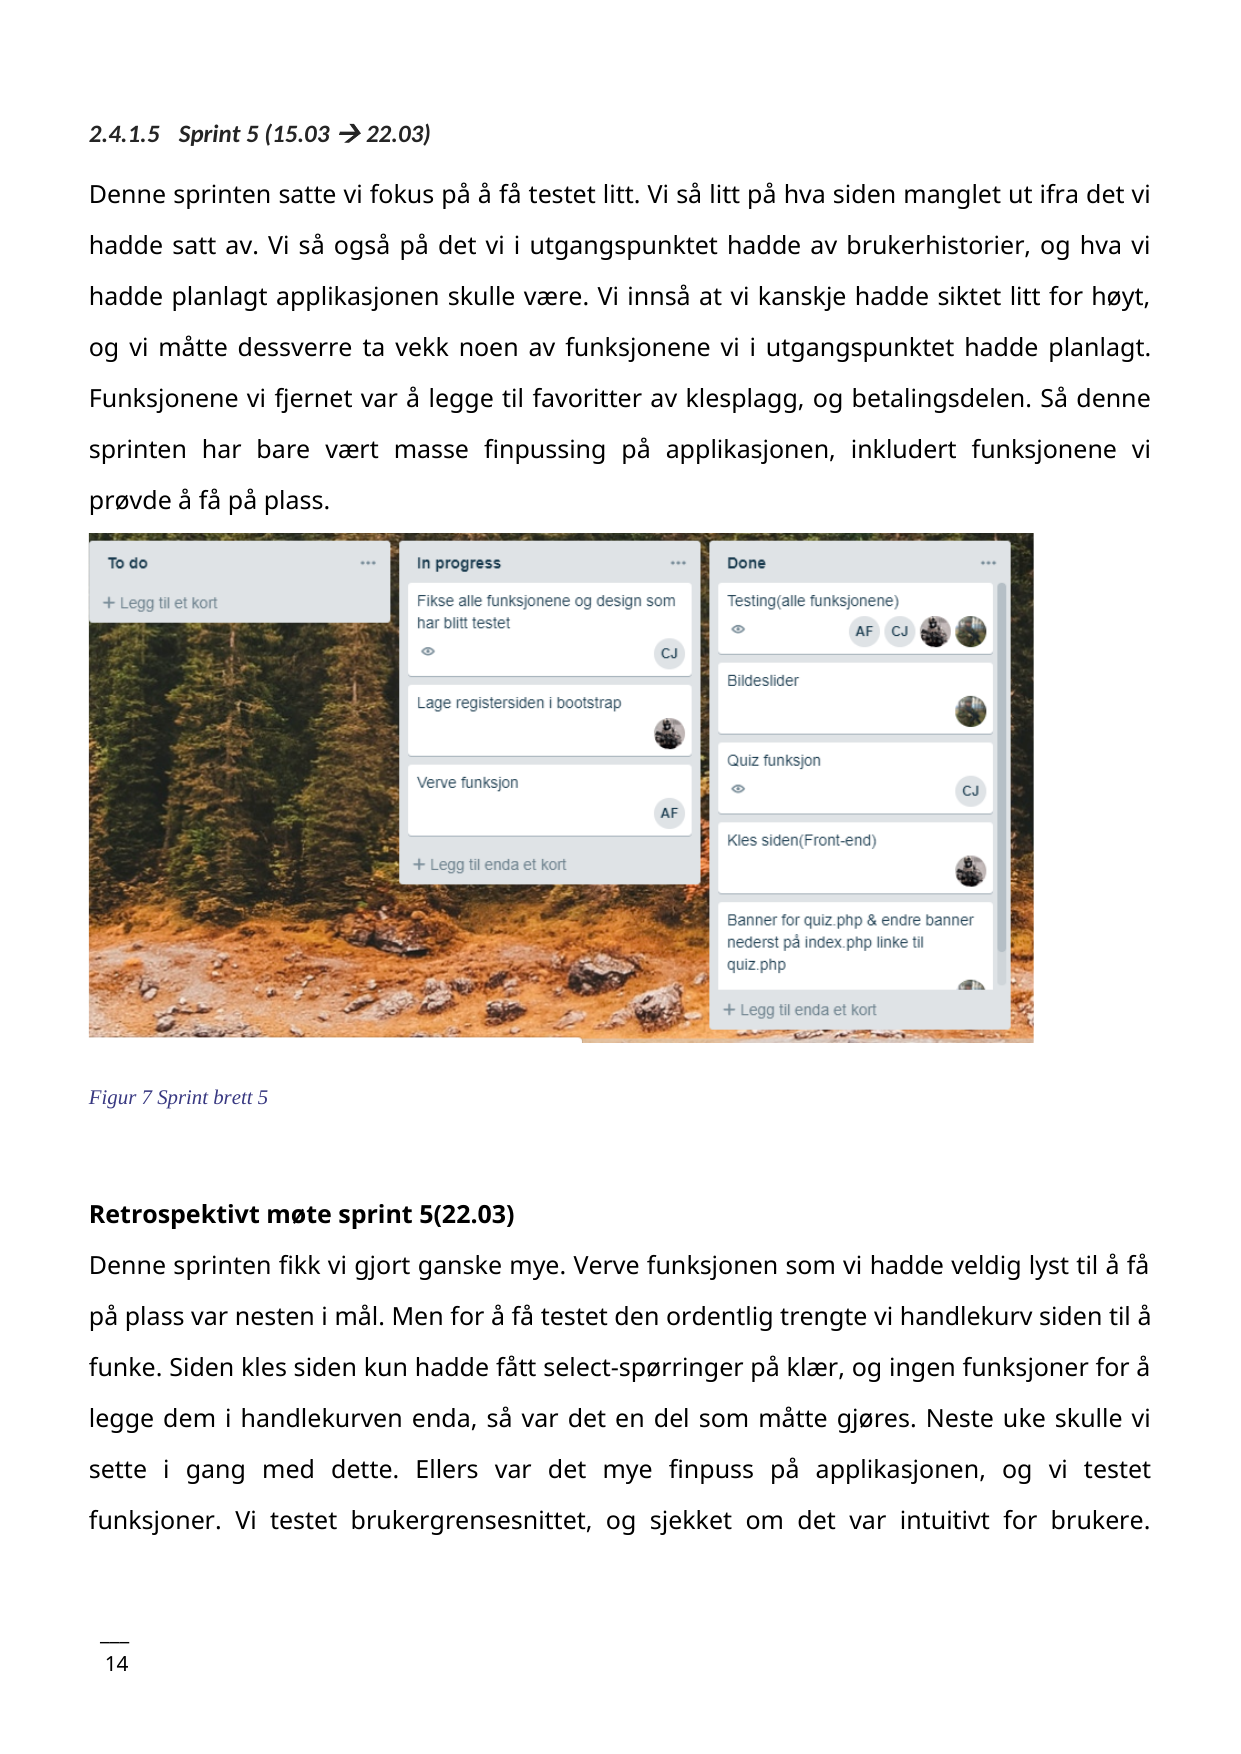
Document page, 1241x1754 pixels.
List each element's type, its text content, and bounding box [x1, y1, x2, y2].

subtitle Sprint 5 (15.03 22.03) [89, 118, 1152, 148]
text Denne sprinten satte vi fokus på å få testet litt. Vi så litt på hva siden manglet ut ifra det vi hadde satt av. Vi så også på det vi i utgangspunktet hadde av brukerhistorier, og hva vi hadde planlagt applikasjonen skulle være. Vi innså at vi kanskje hadde siktet litt for høyt, og vi måtte dessverre ta vekk noen av funksjonene vi i utgangspunktet hadde planlagt. Funksjonene vi fjernet var å legge til favoritter av klesplagg, og betalingsdelen. Så denne sprinten har bare vært masse finpussing på applikasjonen, inkludert funksjonene vi prøvde å få på plass. [89, 176, 1152, 517]
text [89, 1248, 1152, 1537]
text Figur 7 Sprint brett 5 [89, 1084, 1152, 1109]
text Retrospektivt møte sprint 5(22.03) [89, 1197, 1152, 1231]
picture [88, 533, 1034, 1043]
